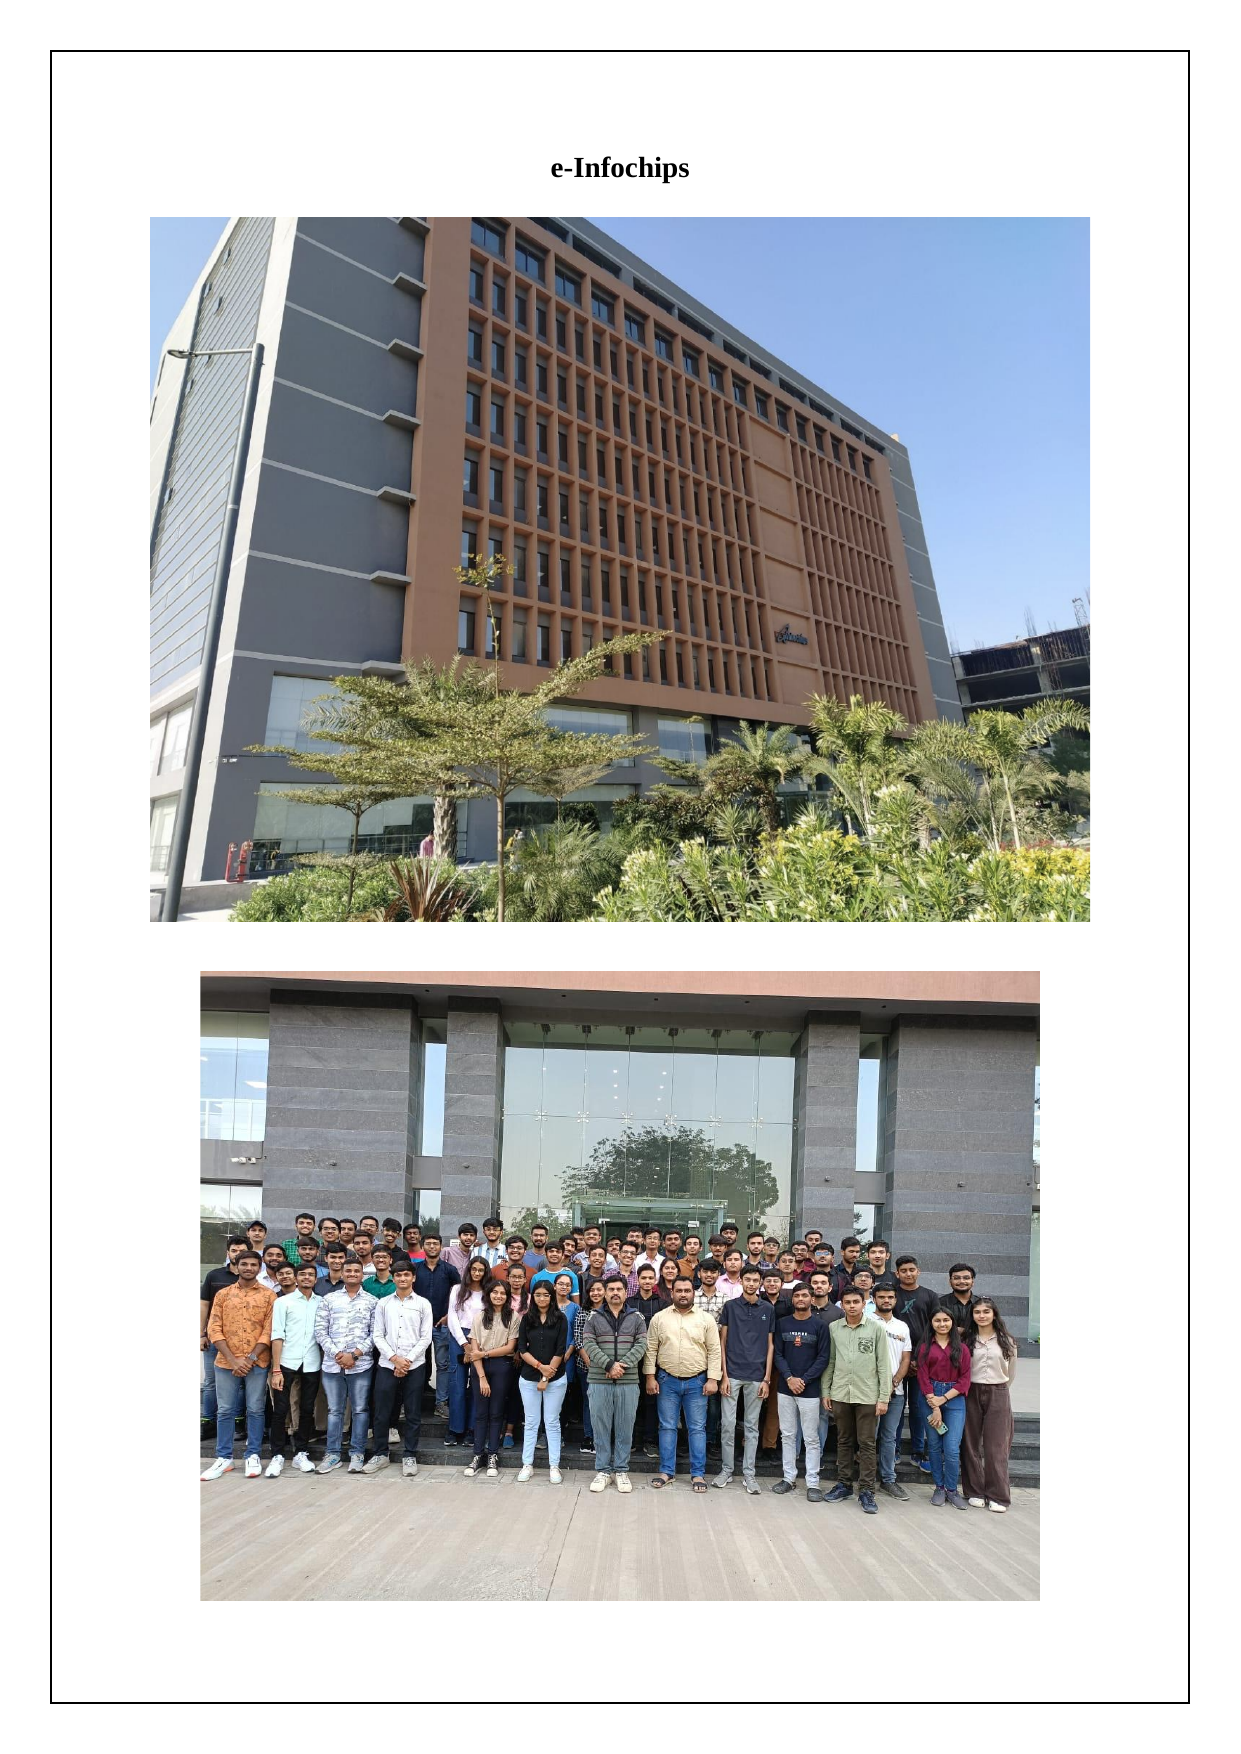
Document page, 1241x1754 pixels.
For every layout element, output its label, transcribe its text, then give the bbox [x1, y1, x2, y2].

picture [150, 217, 1091, 922]
picture [200, 971, 1040, 1601]
text e-Infochips [150, 150, 1090, 183]
